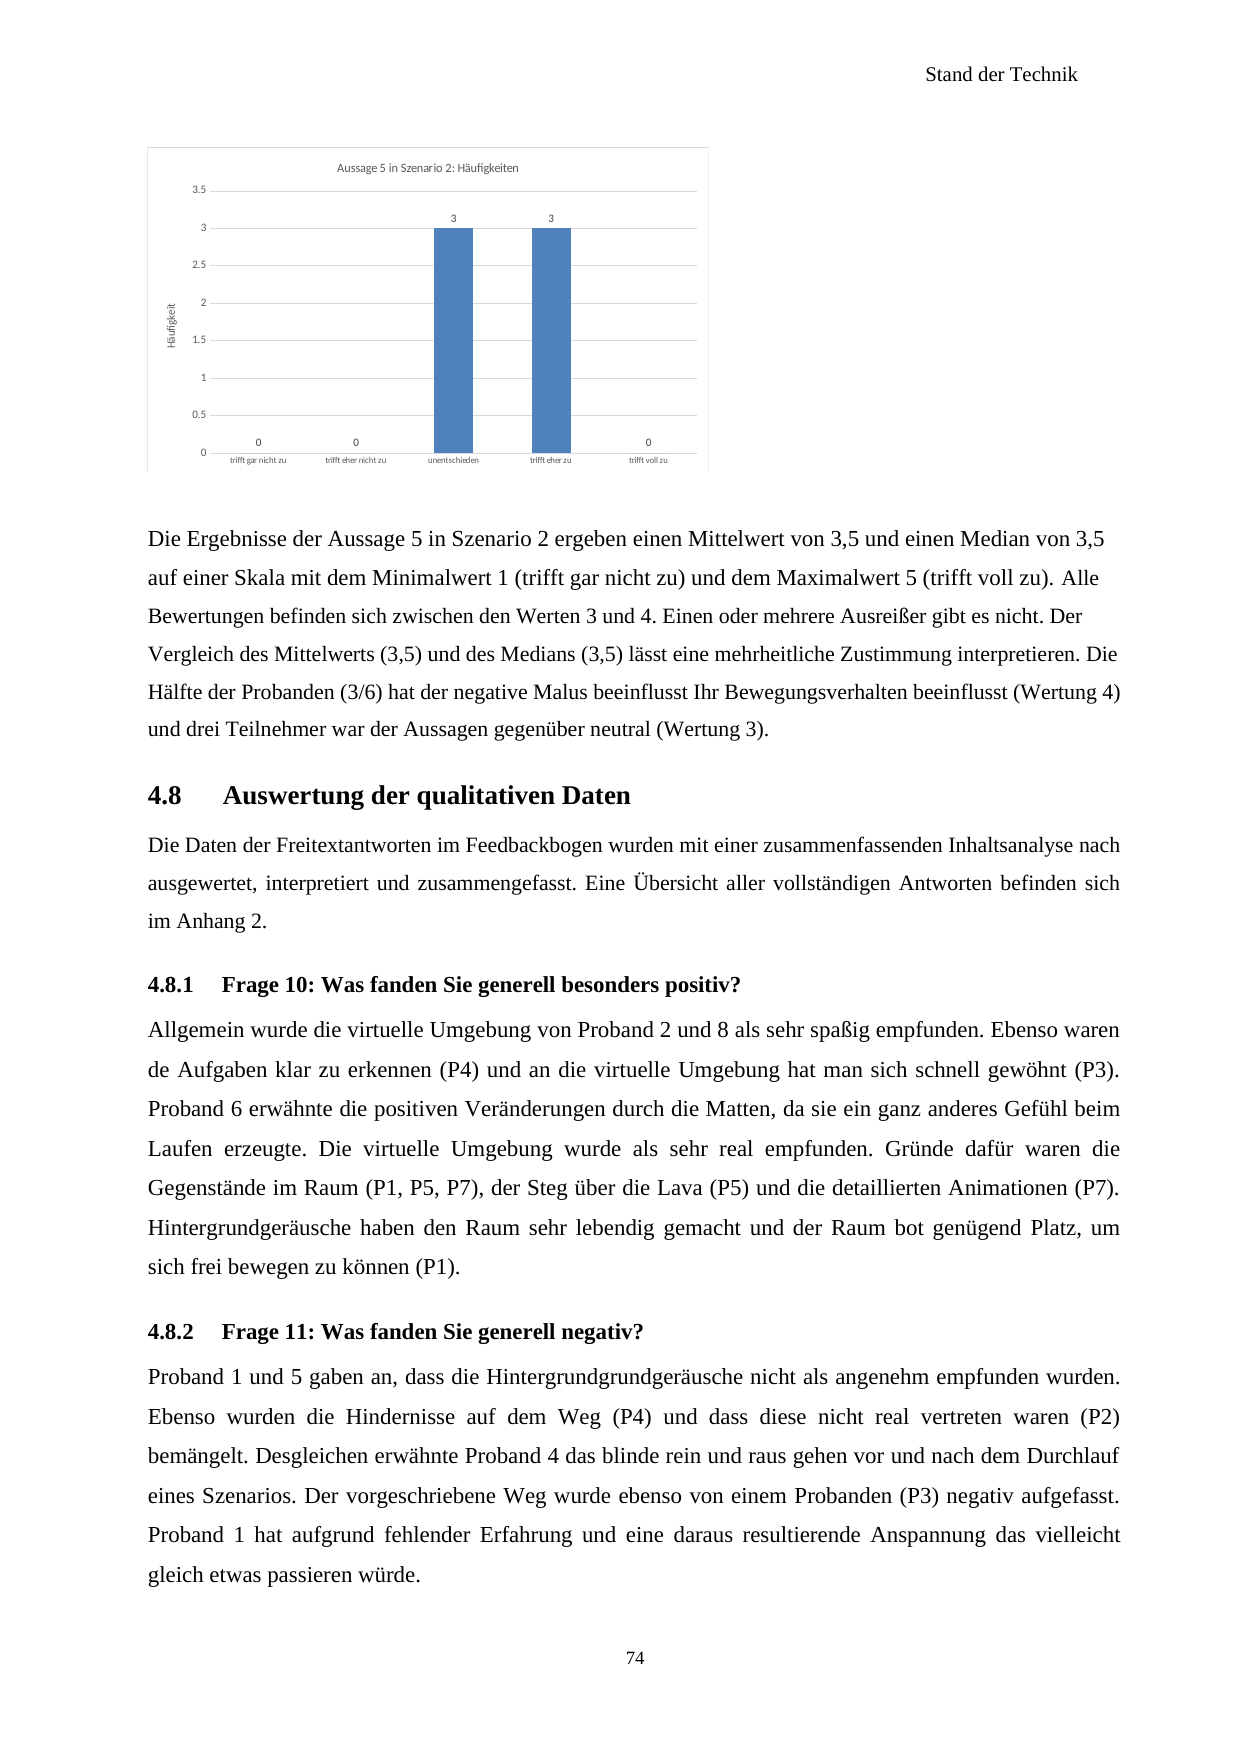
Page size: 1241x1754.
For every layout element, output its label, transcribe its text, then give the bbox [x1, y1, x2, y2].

text Proband 1 und 5 gaben an, dass die Hintergrundgrundgeräusche nicht als angenehm empfunden wurden. Ebenso wurden die Hindernisse auf dem Weg (P4) und dass diese nicht real vertreten waren (P2) bemängelt. Desgleichen erwähnte Proband 4 das blinde rein und raus gehen vor und nach dem Durchlauf eines Szenarios. Der vorgeschriebene Weg wurde ebenso von einem Probanden (P3) negativ aufgefasst. Proband 1 hat aufgrund fehlender Erfahrung und eine daraus resultierende Anspannung das vielleicht gleich etwas passieren würde. [148, 1363, 1122, 1587]
text Die Daten der Freitextantworten im Feedbackbogen wurden mit einer zusammenfassenden Inhaltsanalyse nach ausgewertet, interpretiert und zusammengefasst. Eine Übersicht aller vollständigen Antworten befinden sich im Anhang 2. [148, 832, 1122, 933]
text Allgemein wurde die virtuelle Umgebung von Proband 2 und 8 als sehr spaßig empfunden. Ebenso waren de Aufgaben klar zu erkennen (P4) und an die virtuelle Umgebung hat man sich schnell gewöhnt (P3). Proband 6 erwähnte die positiven Veränderungen durch die Matten, da sie ein ganz anderes Gefühl beim Laufen erzeugte. Die virtuelle Umgebung wurde als sehr real empfunden. Gründe dafür waren die Gegenstände im Raum (P1, P5, P7), der Steg über die Lava (P5) und die detaillierten Animationen (P7). Hintergrundgeräusche haben den Raum sehr lebendig gemacht und der Raum bot genügend Platz, um sich frei bewegen zu können (P1). [148, 1016, 1122, 1279]
subtitle Auswertung der qualitativen Daten [148, 779, 1122, 810]
text Die Ergebnisse der Aussage 5 in Szenario 2 ergeben einen Mittelwert von 3,5 und einen Median von 3,5 auf einer Skala mit dem Minimalwert 1 (trifft gar nicht zu) und dem Maximalwert 5 (trifft voll zu). Alle Bewertungen befinden sich zwischen den Werten 3 und 4. Einen oder mehrere Ausreißer gibt es nicht. Der Vergleich des Mittelwerts (3,5) und des Medians (3,5) lässt eine mehrheitliche Zustimmung interpretieren. Die Hälfte der Probanden (3/6) hat der negative Malus beeinflusst Ihr Bewegungsverhalten beeinflusst (Wertung 4) und drei Teilnehmer war der Aussagen gegenüber neutral (Wertung 3). [148, 524, 1122, 742]
subtitle Frage 11: Was fanden Sie generell negativ? [148, 1318, 1122, 1344]
subtitle Frage 10: Was fanden Sie generell besonders positiv? [148, 971, 1122, 997]
